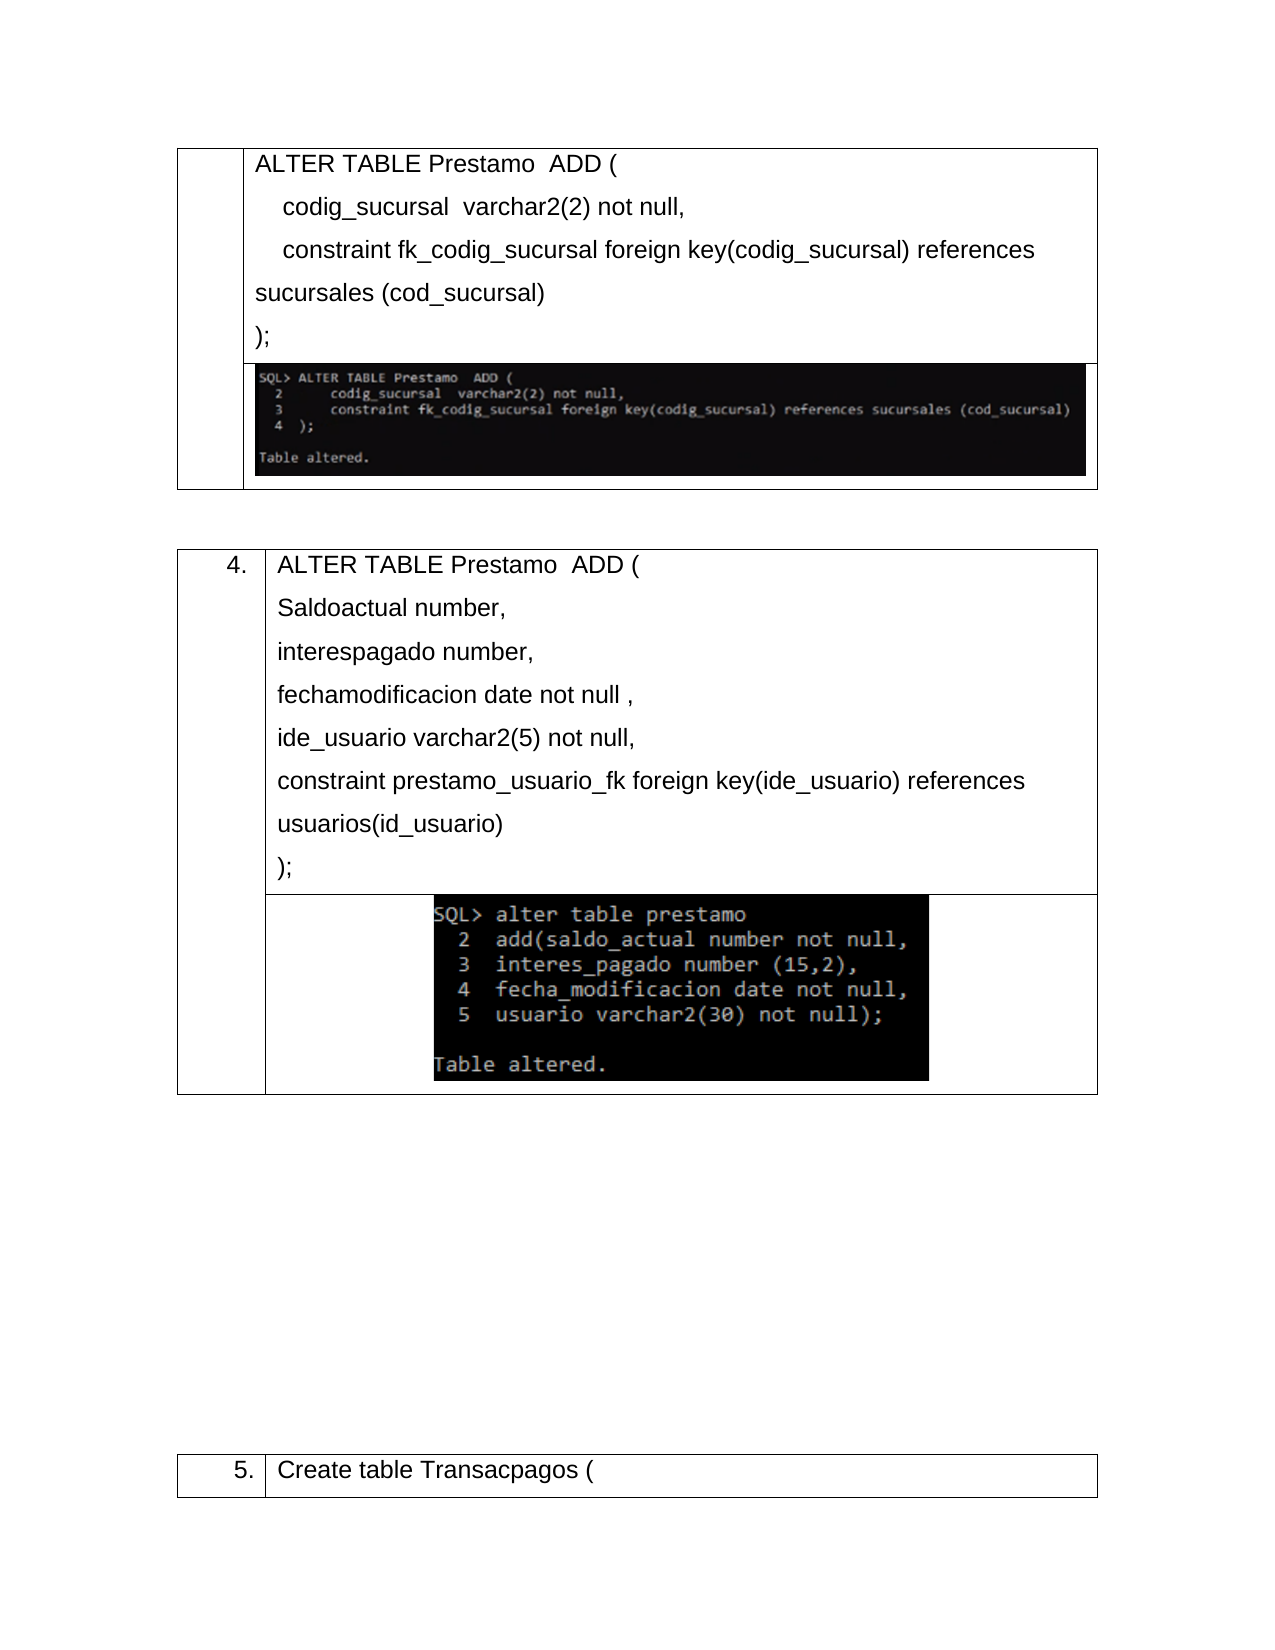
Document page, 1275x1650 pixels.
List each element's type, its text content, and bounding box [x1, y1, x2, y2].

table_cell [244, 149, 1097, 363]
table_header [178, 550, 265, 1094]
picture [255, 364, 1086, 476]
table_header ALTER TABLE Prestamo ADD ( Saldoactual number, interespagado number, fechamodificacion date not null , ide_usuario varchar2(5) not null, constraint prestamo_usuario_fk foreign key(ide_usuario) references usuarios(id_usuario) ); [266, 550, 1097, 894]
table_cell [244, 364, 1097, 488]
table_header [266, 1455, 1097, 1497]
table_header 5. [178, 1455, 265, 1497]
table_cell [266, 895, 1097, 1094]
